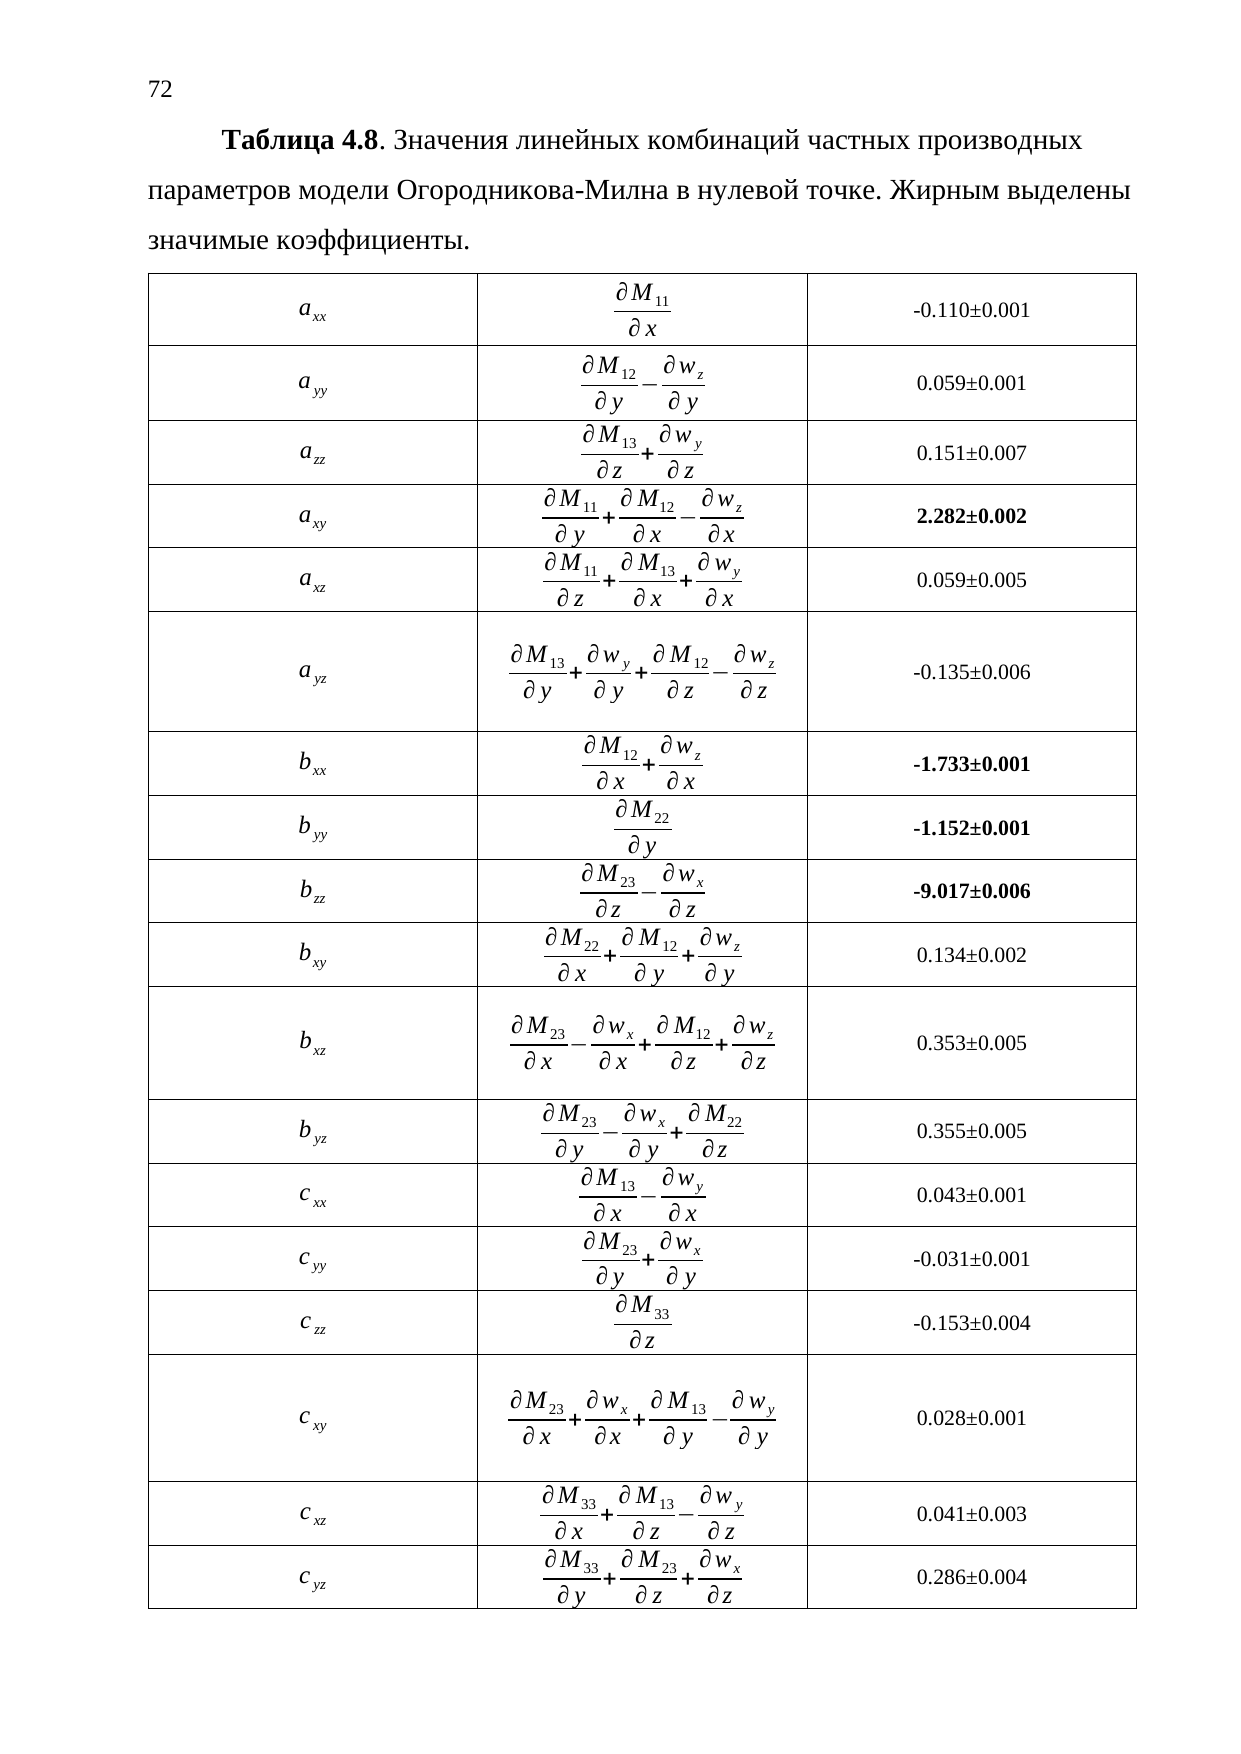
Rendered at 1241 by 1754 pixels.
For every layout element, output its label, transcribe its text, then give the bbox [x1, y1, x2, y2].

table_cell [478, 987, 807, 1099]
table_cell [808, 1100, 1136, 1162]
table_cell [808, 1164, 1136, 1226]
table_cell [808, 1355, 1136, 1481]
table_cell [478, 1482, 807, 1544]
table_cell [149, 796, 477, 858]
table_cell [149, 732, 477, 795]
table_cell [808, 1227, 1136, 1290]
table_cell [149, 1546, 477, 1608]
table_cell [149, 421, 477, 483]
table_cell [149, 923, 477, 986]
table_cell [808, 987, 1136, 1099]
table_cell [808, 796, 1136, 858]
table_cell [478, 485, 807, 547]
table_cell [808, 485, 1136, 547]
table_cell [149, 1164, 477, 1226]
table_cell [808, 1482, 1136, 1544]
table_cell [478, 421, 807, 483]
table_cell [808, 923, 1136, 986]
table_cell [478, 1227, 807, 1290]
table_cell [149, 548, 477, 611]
text Таблица 4.8. Значения линейных комбинаций частных производных параметров модели Огородникова-Милна в нулевой точке. Жирным выделены значимые коэффициенты. [148, 122, 1181, 256]
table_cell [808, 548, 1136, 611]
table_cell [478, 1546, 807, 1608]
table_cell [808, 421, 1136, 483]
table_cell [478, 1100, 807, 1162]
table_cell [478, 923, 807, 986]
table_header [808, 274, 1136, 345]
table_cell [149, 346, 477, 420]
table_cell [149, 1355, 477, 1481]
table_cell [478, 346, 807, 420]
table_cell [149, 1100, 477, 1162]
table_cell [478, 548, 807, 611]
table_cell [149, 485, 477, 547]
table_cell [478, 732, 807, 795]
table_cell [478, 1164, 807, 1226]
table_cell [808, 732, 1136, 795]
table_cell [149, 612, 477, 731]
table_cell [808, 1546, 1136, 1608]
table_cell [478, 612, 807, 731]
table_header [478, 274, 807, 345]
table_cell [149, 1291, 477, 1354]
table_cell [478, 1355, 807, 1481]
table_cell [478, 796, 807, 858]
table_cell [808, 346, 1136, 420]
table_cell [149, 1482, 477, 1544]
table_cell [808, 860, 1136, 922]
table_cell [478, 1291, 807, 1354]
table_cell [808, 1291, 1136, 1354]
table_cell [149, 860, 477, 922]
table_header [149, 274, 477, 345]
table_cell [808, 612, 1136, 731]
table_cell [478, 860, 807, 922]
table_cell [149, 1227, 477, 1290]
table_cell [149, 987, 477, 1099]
